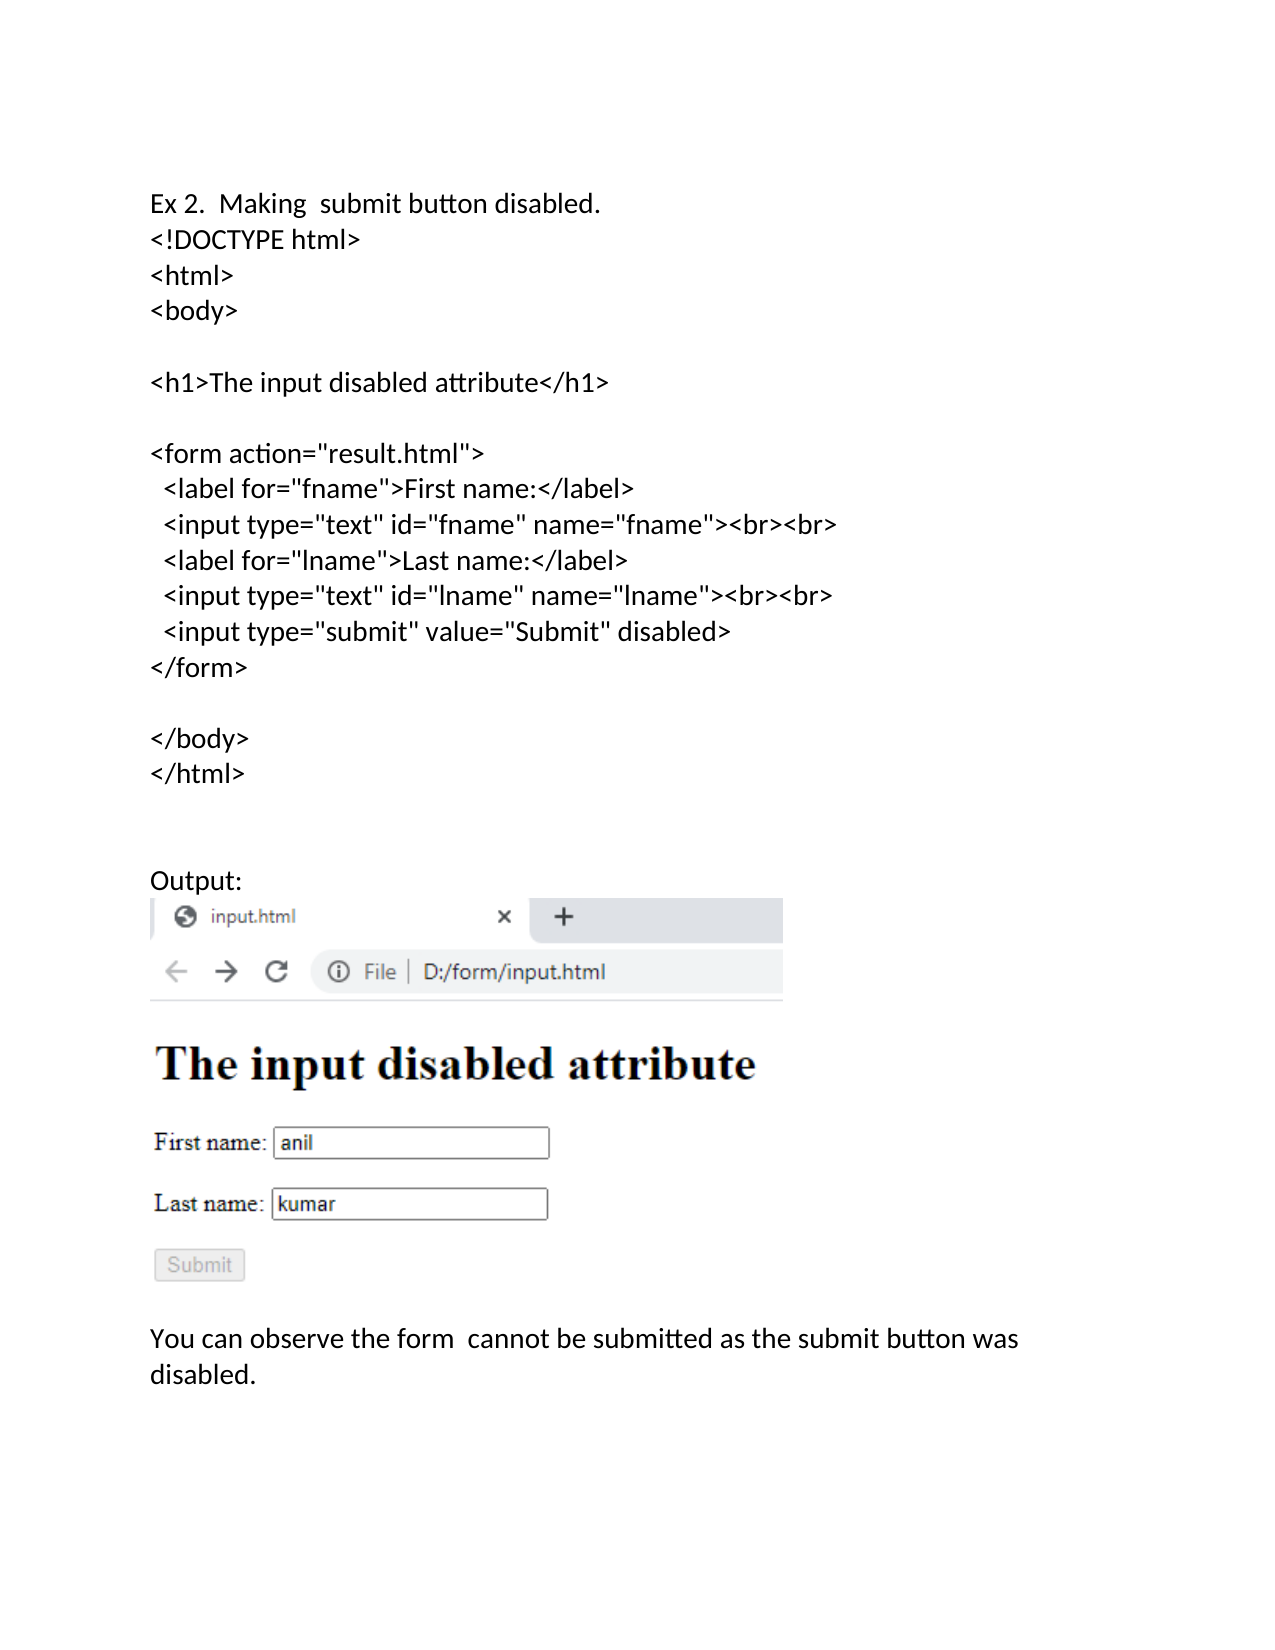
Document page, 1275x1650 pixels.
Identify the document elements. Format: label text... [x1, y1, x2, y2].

text Ex 2. Making submit button disabled. [150, 186, 1125, 221]
text <body> [150, 292, 1125, 328]
picture [150, 898, 783, 1321]
text </body> [150, 720, 1125, 756]
text <html> [150, 257, 1125, 292]
text <label for="fname">First name:</label> [150, 471, 1125, 506]
text <input type="submit" value="Submit" disabled> [150, 613, 1125, 649]
text You can observe the form cannot be submitted as the submit button was disabled. [150, 1320, 1125, 1391]
text <!DOCTYPE html> [150, 221, 1125, 257]
text <h1>The input disabled attribute</h1> [150, 364, 1125, 399]
text <input type="text" id="fname" name="fname"><br><br> [150, 506, 1125, 542]
text </html> [150, 756, 1125, 791]
text <label for="lname">Last name:</label> [150, 542, 1125, 577]
text Output: [150, 862, 1125, 898]
text <form action="result.html"> [150, 435, 1125, 471]
text </form> [150, 649, 1125, 684]
text <input type="text" id="lname" name="lname"><br><br> [150, 577, 1125, 613]
